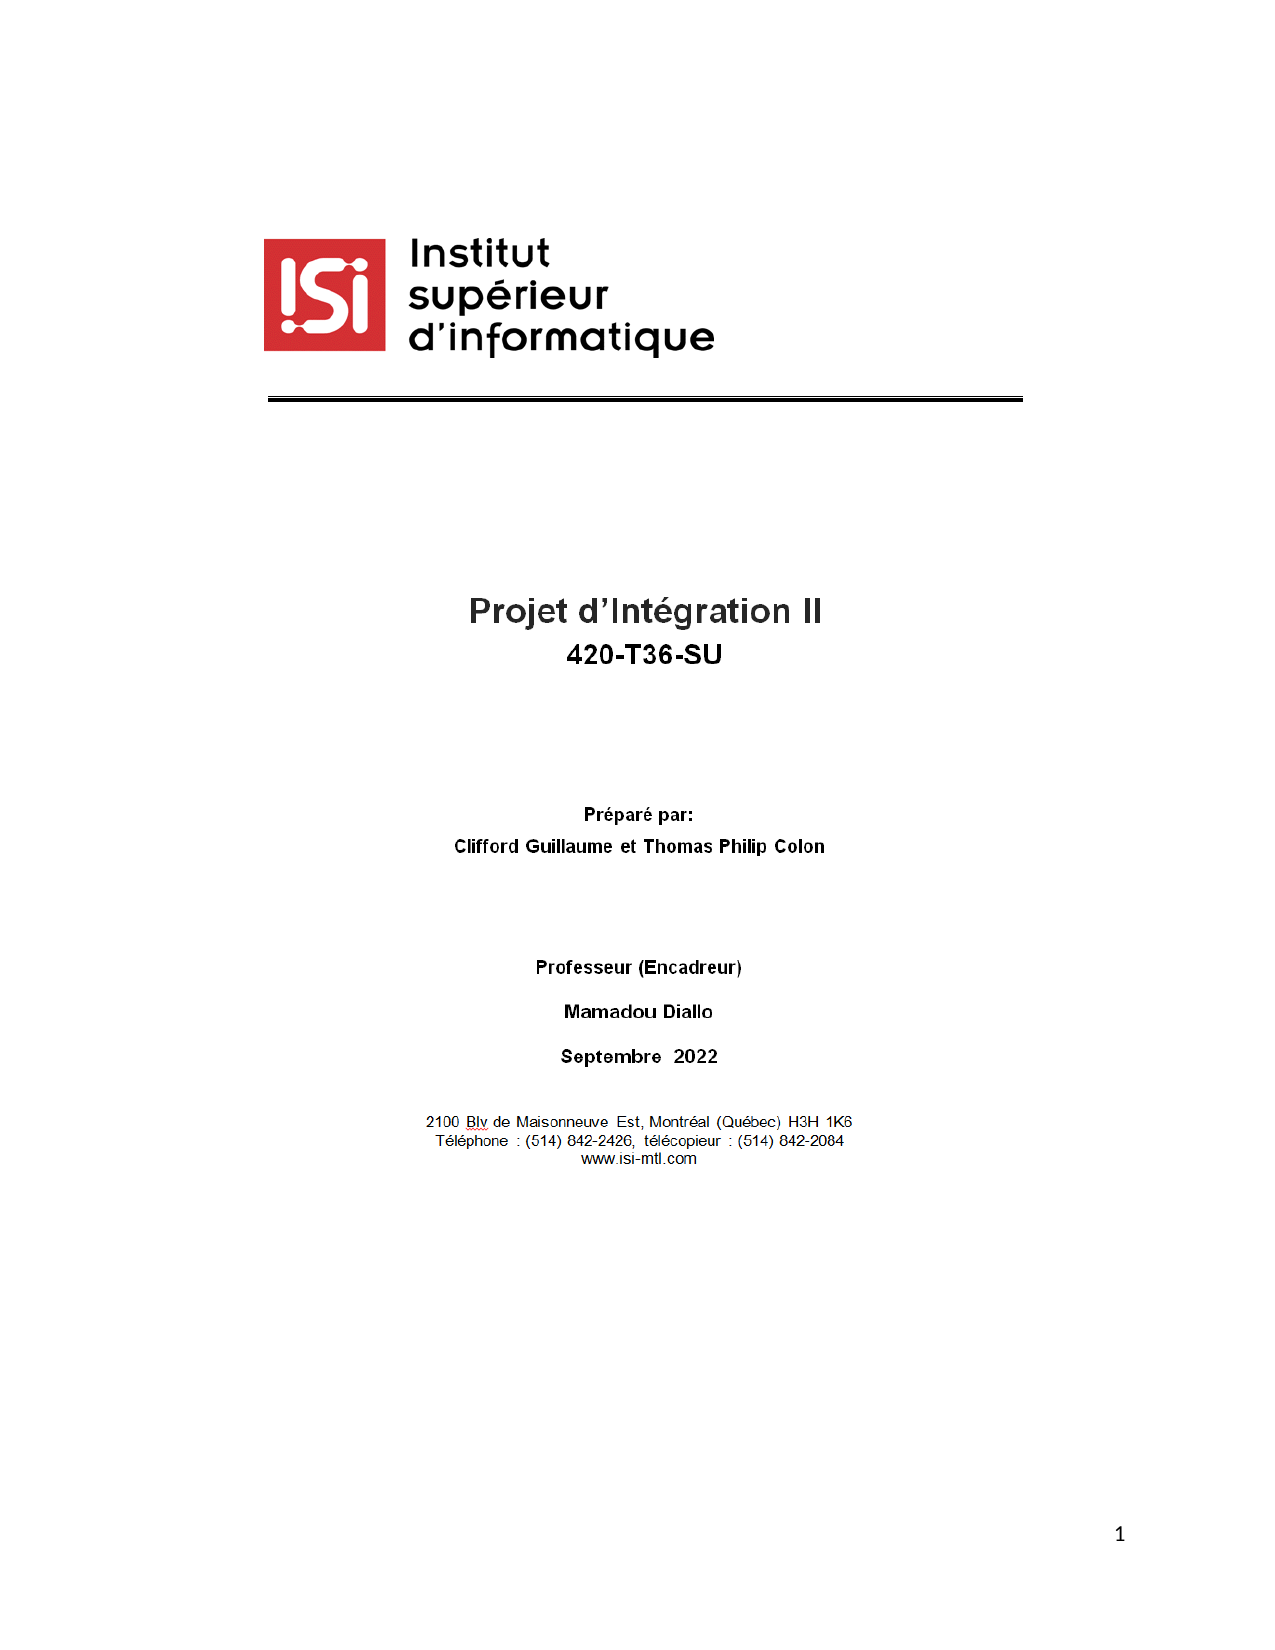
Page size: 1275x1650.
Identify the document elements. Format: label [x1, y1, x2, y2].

picture [158, 174, 1134, 751]
picture [150, 775, 1126, 1288]
